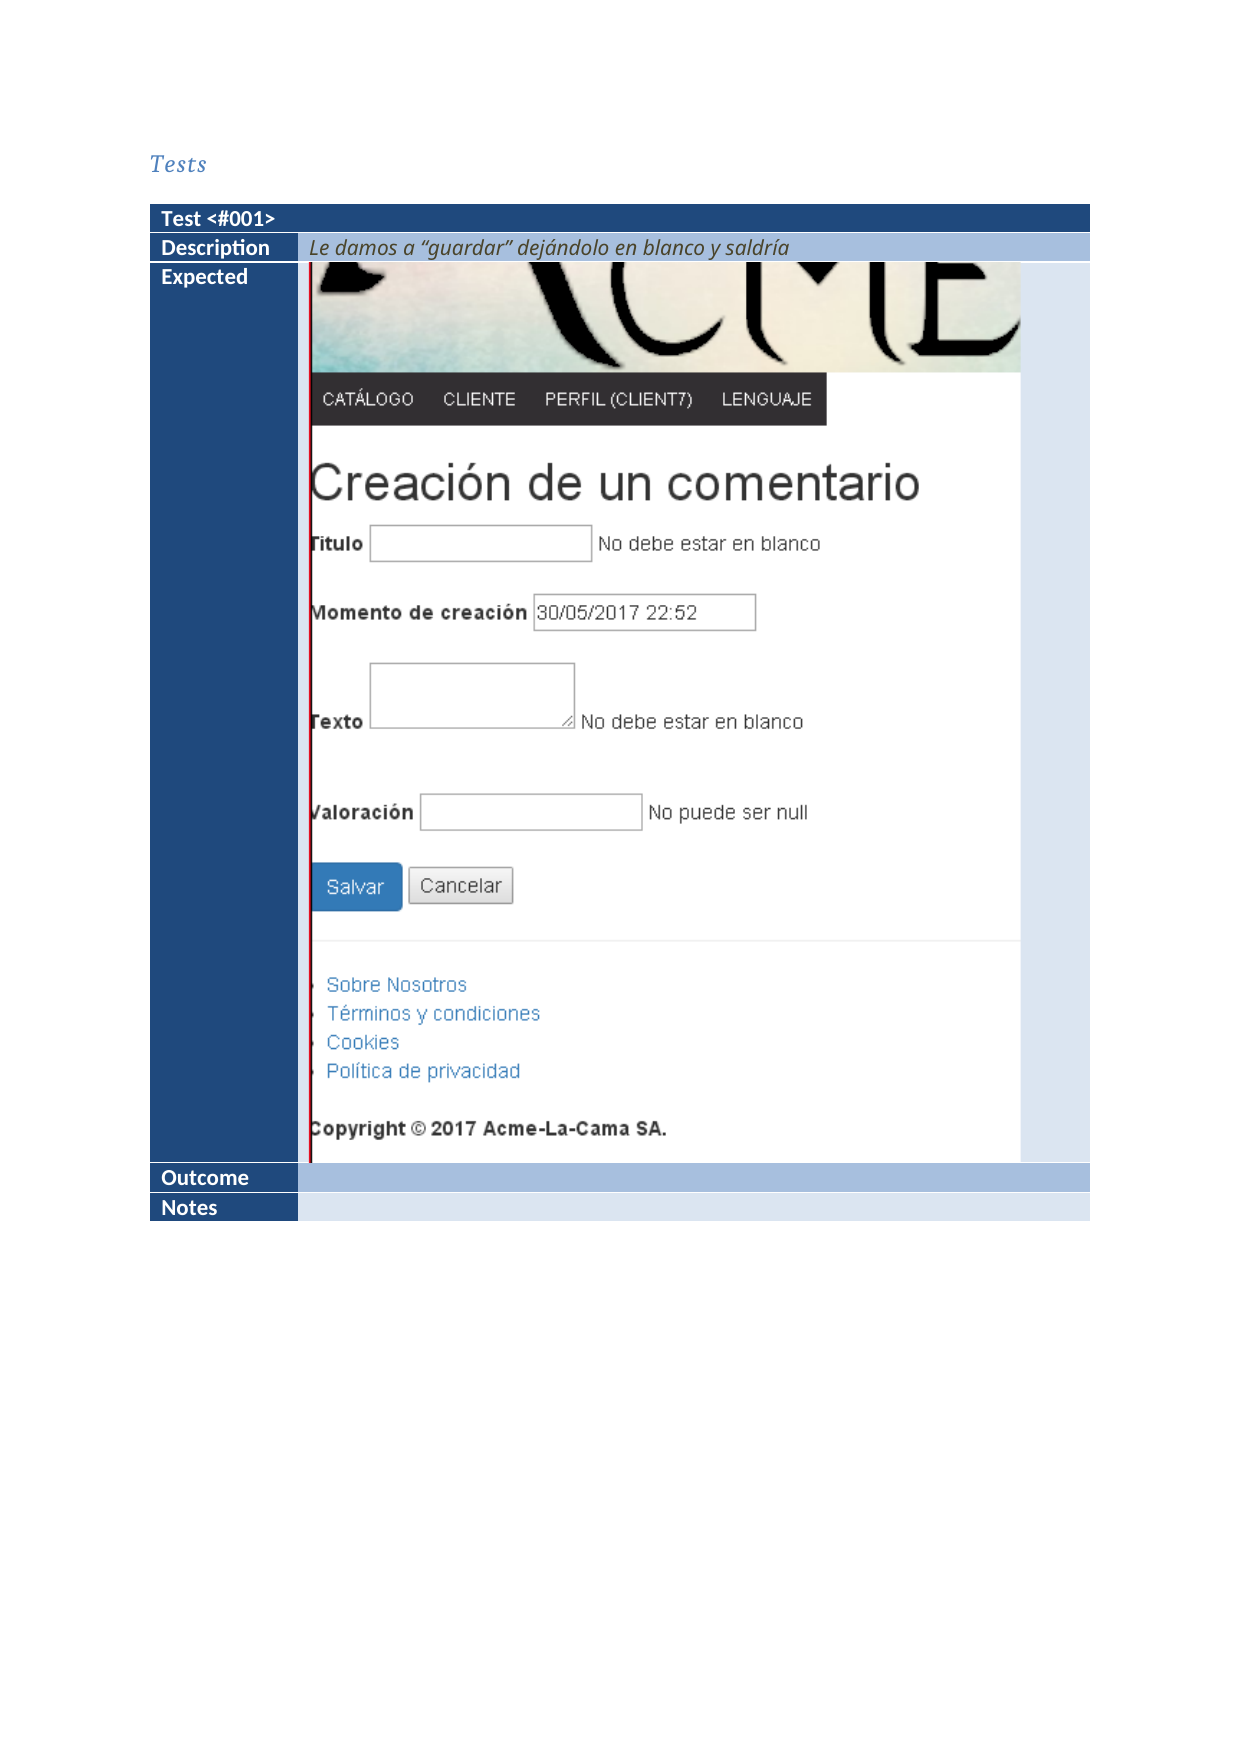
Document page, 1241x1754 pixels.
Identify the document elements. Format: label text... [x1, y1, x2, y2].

table_cell [298, 1193, 1090, 1221]
table_cell Expected [150, 263, 298, 1162]
table_cell Outcome [150, 1163, 298, 1192]
table_cell [298, 263, 308, 1162]
table_cell [1021, 263, 1090, 1162]
table_cell [298, 1163, 1090, 1192]
table_cell Le damos a “guardar” dejándolo en blanco y saldría [298, 233, 1090, 261]
table_cell Description [150, 233, 298, 261]
table_header Test <#001> [150, 204, 1090, 232]
picture [308, 262, 1021, 1163]
subtitle Tests [150, 150, 1090, 179]
table_cell Notes [150, 1193, 298, 1221]
